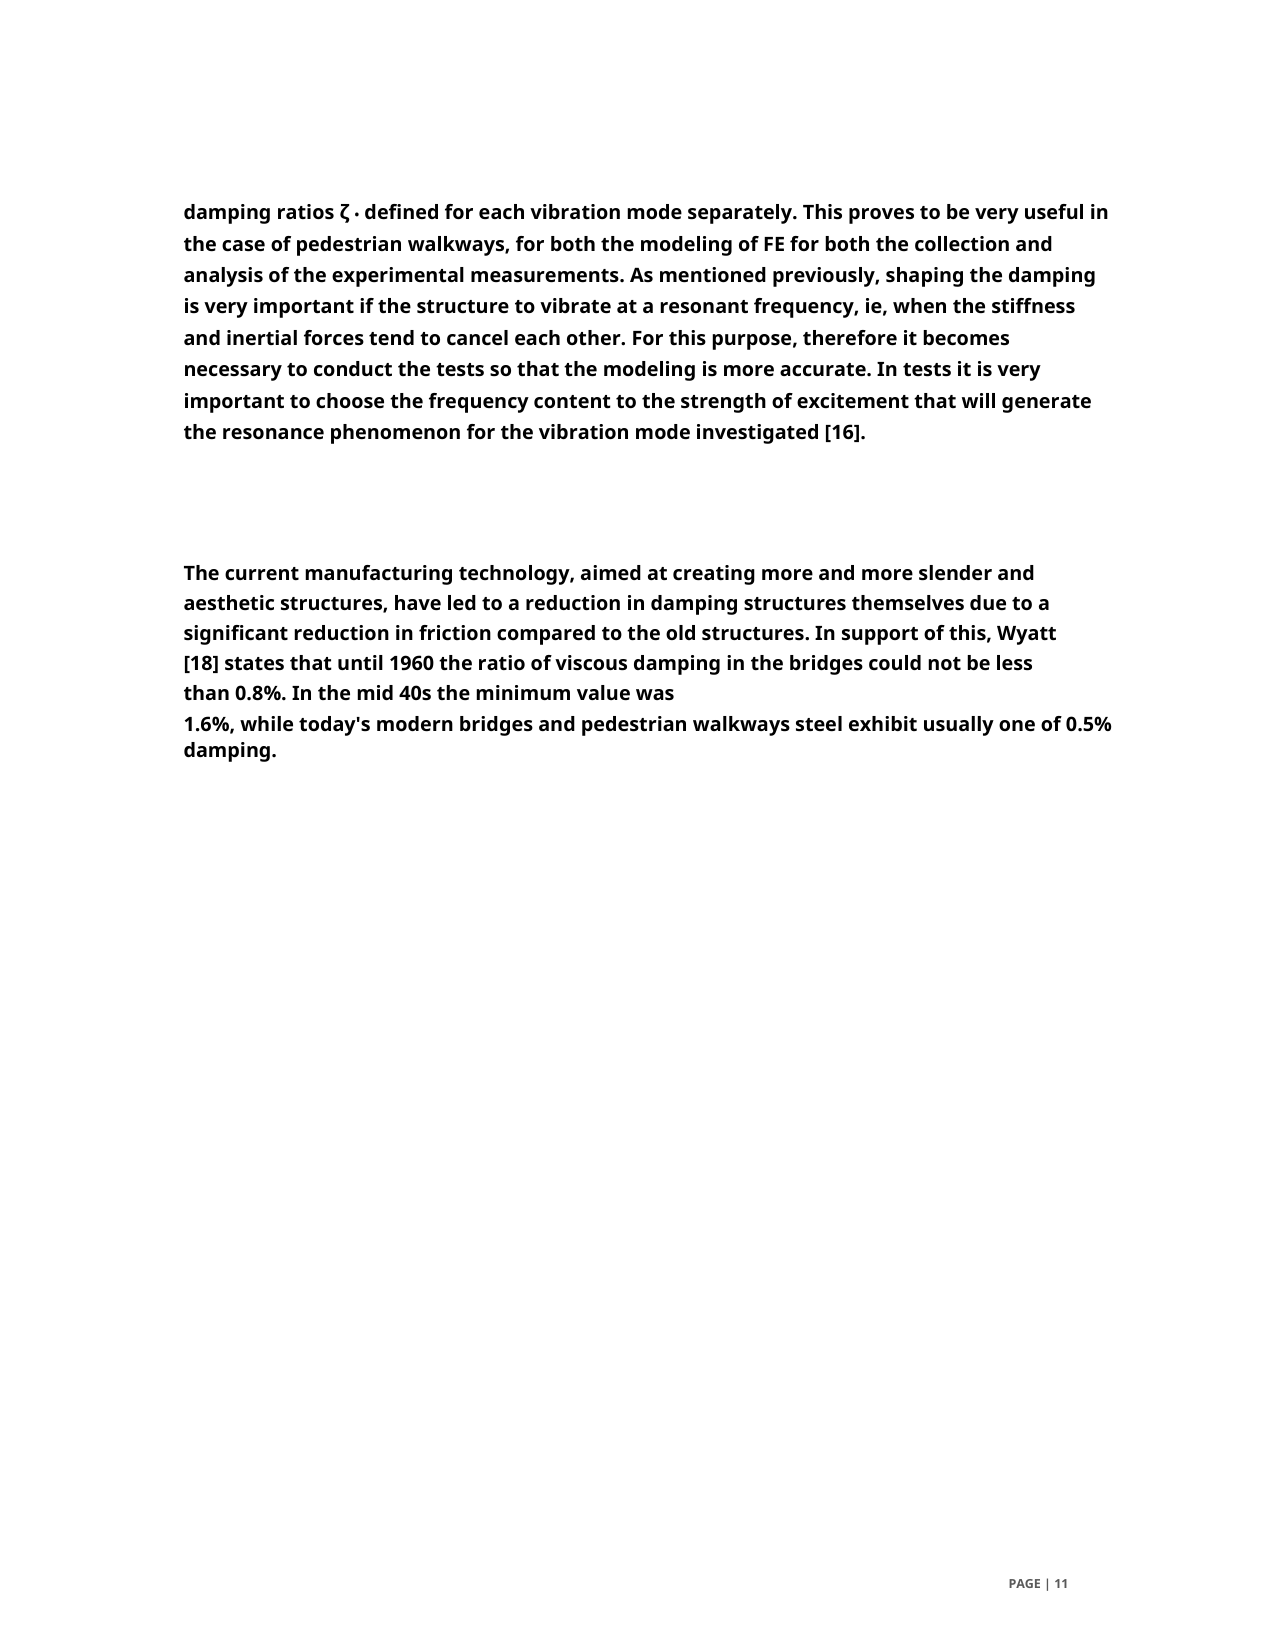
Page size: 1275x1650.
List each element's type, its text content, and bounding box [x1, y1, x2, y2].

text 1.6%, while today's modern bridges and pedestrian walkways steel exhibit usually one of 0.5% damping. [183, 710, 1125, 763]
text PAGE | 11 [1008, 1575, 1125, 1592]
text damping ratios ζ • defined for each vibration mode separately. This proves to be very useful in the case of pedestrian walkways, for both the modeling of FE for both the collection and analysis of the experimental measurements. As mentioned previously, shaping the damping is very important if the structure to vibrate at a resonant frequency, ie, when the stiffness and inertial forces tend to cancel each other. For this purpose, therefore it becomes necessary to conduct the tests so that the modeling is more accurate. In tests it is very important to choose the frequency content to the strength of excitement that will generate the resonance phenomenon for the vibration mode investigated [16]. [183, 194, 1112, 446]
text The current manufacturing technology, aimed at creating more and more slender and aesthetic structures, have led to a reduction in damping structures themselves due to a significant reduction in friction compared to the old structures. In support of this, Wyatt [18] states that until 1960 the ratio of viscous damping in the bridges could not be less than 0.8%. In the mid 40s the minimum value was [183, 556, 1069, 706]
